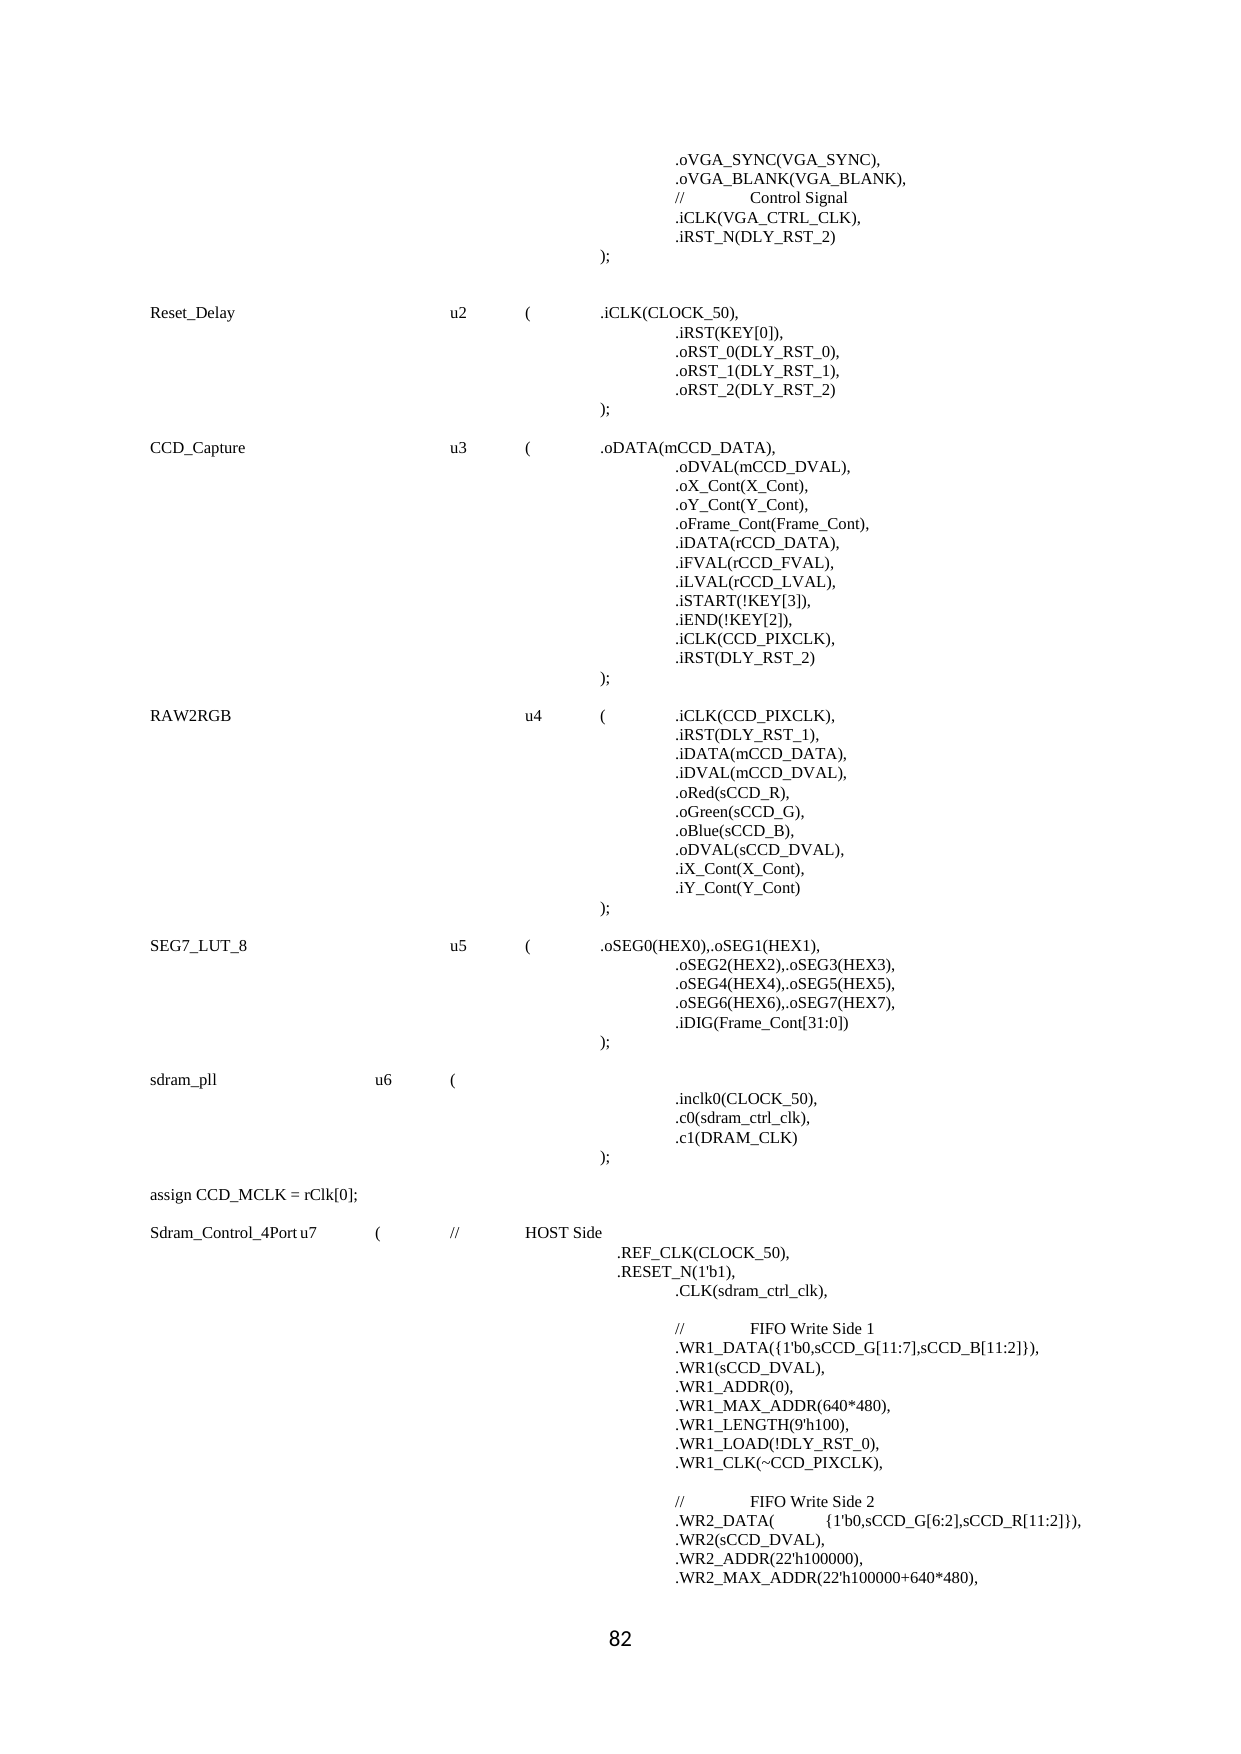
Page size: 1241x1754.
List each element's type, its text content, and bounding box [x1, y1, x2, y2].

text .iRST(DLY_RST_2) [150, 648, 1090, 667]
text ); [150, 1147, 1090, 1166]
text .REF_CLK(CLOCK_50), [150, 1242, 1090, 1262]
text ); [150, 1032, 1090, 1051]
text .WR1_CLK(~CCD_PIXCLK), [150, 1453, 1090, 1472]
text .WR2_ADDR(22'h100000), [150, 1549, 1090, 1568]
text .iSTART(!KEY[3]), [150, 591, 1090, 610]
text .oRST_0(DLY_RST_0), [150, 342, 1090, 361]
text .iDVAL(mCCD_DVAL), [150, 763, 1090, 782]
text .WR1_LOAD(!DLY_RST_0), [150, 1434, 1090, 1453]
text .iEND(!KEY[2]), [150, 610, 1090, 629]
text .iCLK(VGA_CTRL_CLK), [150, 207, 1090, 227]
text sdram_pll u6 ( [150, 1070, 1090, 1089]
text .iFVAL(rCCD_FVAL), [150, 552, 1090, 572]
text CCD_Capture u3 ( .oDATA(mCCD_DATA), [150, 437, 1090, 457]
text .iY_Cont(Y_Cont) [150, 878, 1090, 897]
text .oSEG4(HEX4),.oSEG5(HEX5), [150, 974, 1090, 993]
text .WR1_MAX_ADDR(640*480), [150, 1396, 1090, 1415]
text // FIFO Write Side 2 [150, 1492, 1090, 1511]
text .iX_Cont(X_Cont), [150, 859, 1090, 878]
text .iDATA(mCCD_DATA), [150, 744, 1090, 763]
text RAW2RGB u4 ( .iCLK(CCD_PIXCLK), [150, 706, 1090, 725]
text .inclk0(CLOCK_50), [150, 1089, 1090, 1108]
text .oGreen(sCCD_G), [150, 802, 1090, 821]
text .iDATA(rCCD_DATA), [150, 533, 1090, 552]
text .oVGA_BLANK(VGA_BLANK), [150, 169, 1090, 188]
text .oSEG6(HEX6),.oSEG7(HEX7), [150, 993, 1090, 1012]
text .oY_Cont(Y_Cont), [150, 495, 1090, 514]
text // FIFO Write Side 1 [150, 1319, 1090, 1338]
text ); [150, 399, 1090, 418]
text Sdram_Control_4Port u7 ( // HOST Side [150, 1223, 1090, 1242]
text // Control Signal [150, 188, 1090, 207]
text .iRST(KEY[0]), [150, 322, 1090, 342]
text .WR2(sCCD_DVAL), [150, 1530, 1090, 1549]
text .iCLK(CCD_PIXCLK), [150, 629, 1090, 648]
text .oRST_1(DLY_RST_1), [150, 361, 1090, 380]
text .c1(DRAM_CLK) [150, 1127, 1090, 1147]
text ); [150, 667, 1090, 687]
text ); [150, 897, 1090, 917]
text .oVGA_SYNC(VGA_SYNC), [150, 150, 1090, 169]
text ); [150, 246, 1090, 265]
text .CLK(sdram_ctrl_clk), [150, 1281, 1090, 1300]
text .WR2_DATA( {1'b0,sCCD_G[6:2],sCCD_R[11:2]}), [150, 1511, 1090, 1530]
text .RESET_N(1'b1), [150, 1262, 1090, 1281]
text .iRST(DLY_RST_1), [150, 725, 1090, 744]
text .WR2_MAX_ADDR(22'h100000+640*480), [150, 1568, 1090, 1587]
text .oRed(sCCD_R), [150, 782, 1090, 802]
text .oX_Cont(X_Cont), [150, 476, 1090, 495]
text .WR1_ADDR(0), [150, 1377, 1090, 1396]
text .oRST_2(DLY_RST_2) [150, 380, 1090, 399]
text .oDVAL(mCCD_DVAL), [150, 457, 1090, 476]
text .WR1_DATA({1'b0,sCCD_G[11:7],sCCD_B[11:2]}), [150, 1338, 1090, 1357]
text Reset_Delay u2 ( .iCLK(CLOCK_50), [150, 303, 1090, 322]
text .iRST_N(DLY_RST_2) [150, 227, 1090, 246]
text .c0(sdram_ctrl_clk), [150, 1108, 1090, 1127]
text .oSEG2(HEX2),.oSEG3(HEX3), [150, 955, 1090, 974]
text SEG7_LUT_8 u5 ( .oSEG0(HEX0),.oSEG1(HEX1), [150, 936, 1090, 955]
text .WR1(sCCD_DVAL), [150, 1357, 1090, 1377]
text .iLVAL(rCCD_LVAL), [150, 572, 1090, 591]
text .oFrame_Cont(Frame_Cont), [150, 514, 1090, 533]
text assign CCD_MCLK = rClk[0]; [150, 1185, 1090, 1204]
text .WR1_LENGTH(9'h100), [150, 1415, 1090, 1434]
text .oBlue(sCCD_B), [150, 821, 1090, 840]
text .iDIG(Frame_Cont[31:0]) [150, 1012, 1090, 1032]
text .oDVAL(sCCD_DVAL), [150, 840, 1090, 859]
